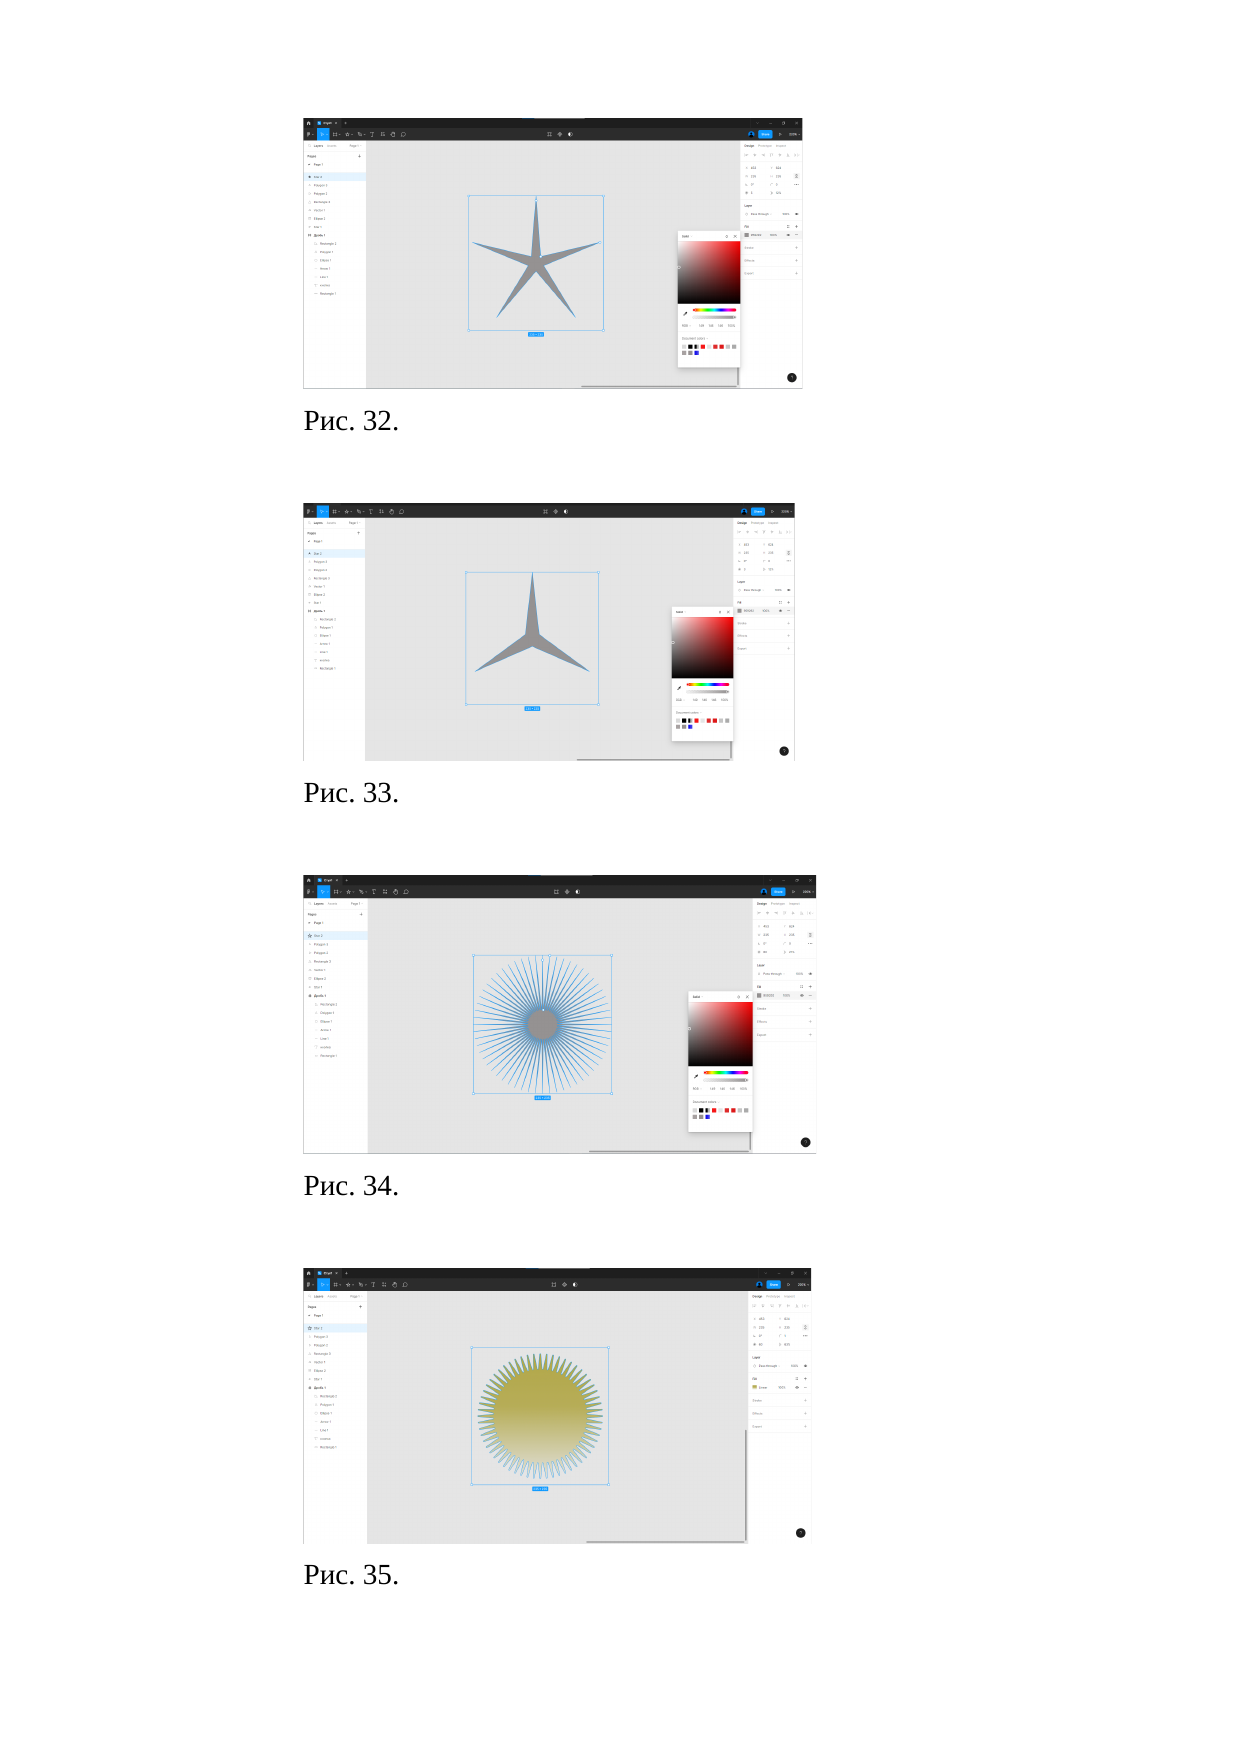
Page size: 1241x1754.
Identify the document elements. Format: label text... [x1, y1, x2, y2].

picture [303, 503, 795, 761]
list Рис. 35. [303, 1557, 1152, 1591]
list Рис. 32. [303, 403, 1152, 436]
picture [303, 118, 803, 389]
list Рис. 33. [303, 775, 1152, 808]
picture [303, 875, 817, 1154]
picture [303, 1268, 812, 1544]
list Рис. 34. [303, 1168, 1152, 1201]
